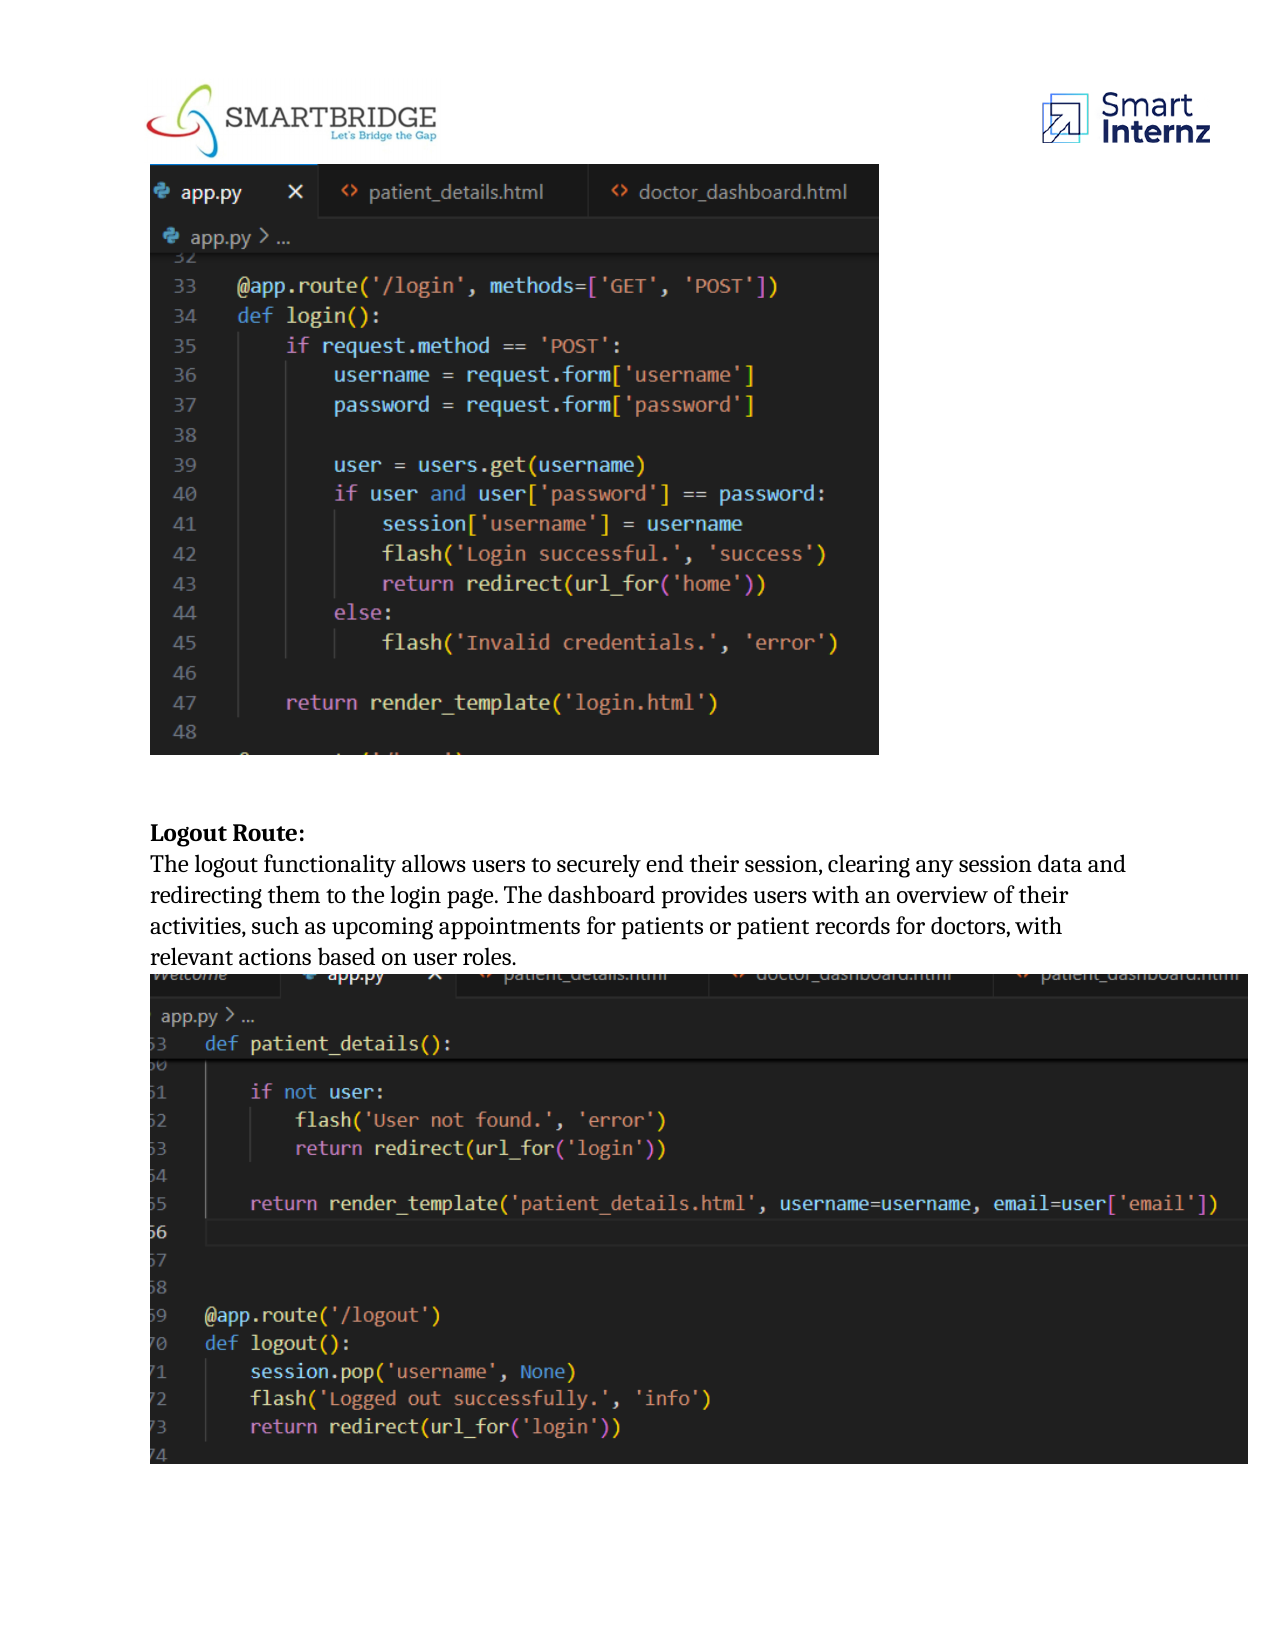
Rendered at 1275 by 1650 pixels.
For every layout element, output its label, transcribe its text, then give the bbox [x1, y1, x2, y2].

picture [150, 974, 1248, 1464]
picture [1037, 92, 1214, 143]
text The logout functionality allows users to securely end their session, clearing any session data and redirecting them to the login page. The dashboard provides users with an overview of their activities, such as upcoming appointments for patients or patient records for doctors, with relevant actions based on user roles. [150, 850, 1137, 972]
text Logout Route: [150, 819, 1137, 848]
picture [143, 78, 441, 163]
picture [150, 164, 879, 755]
